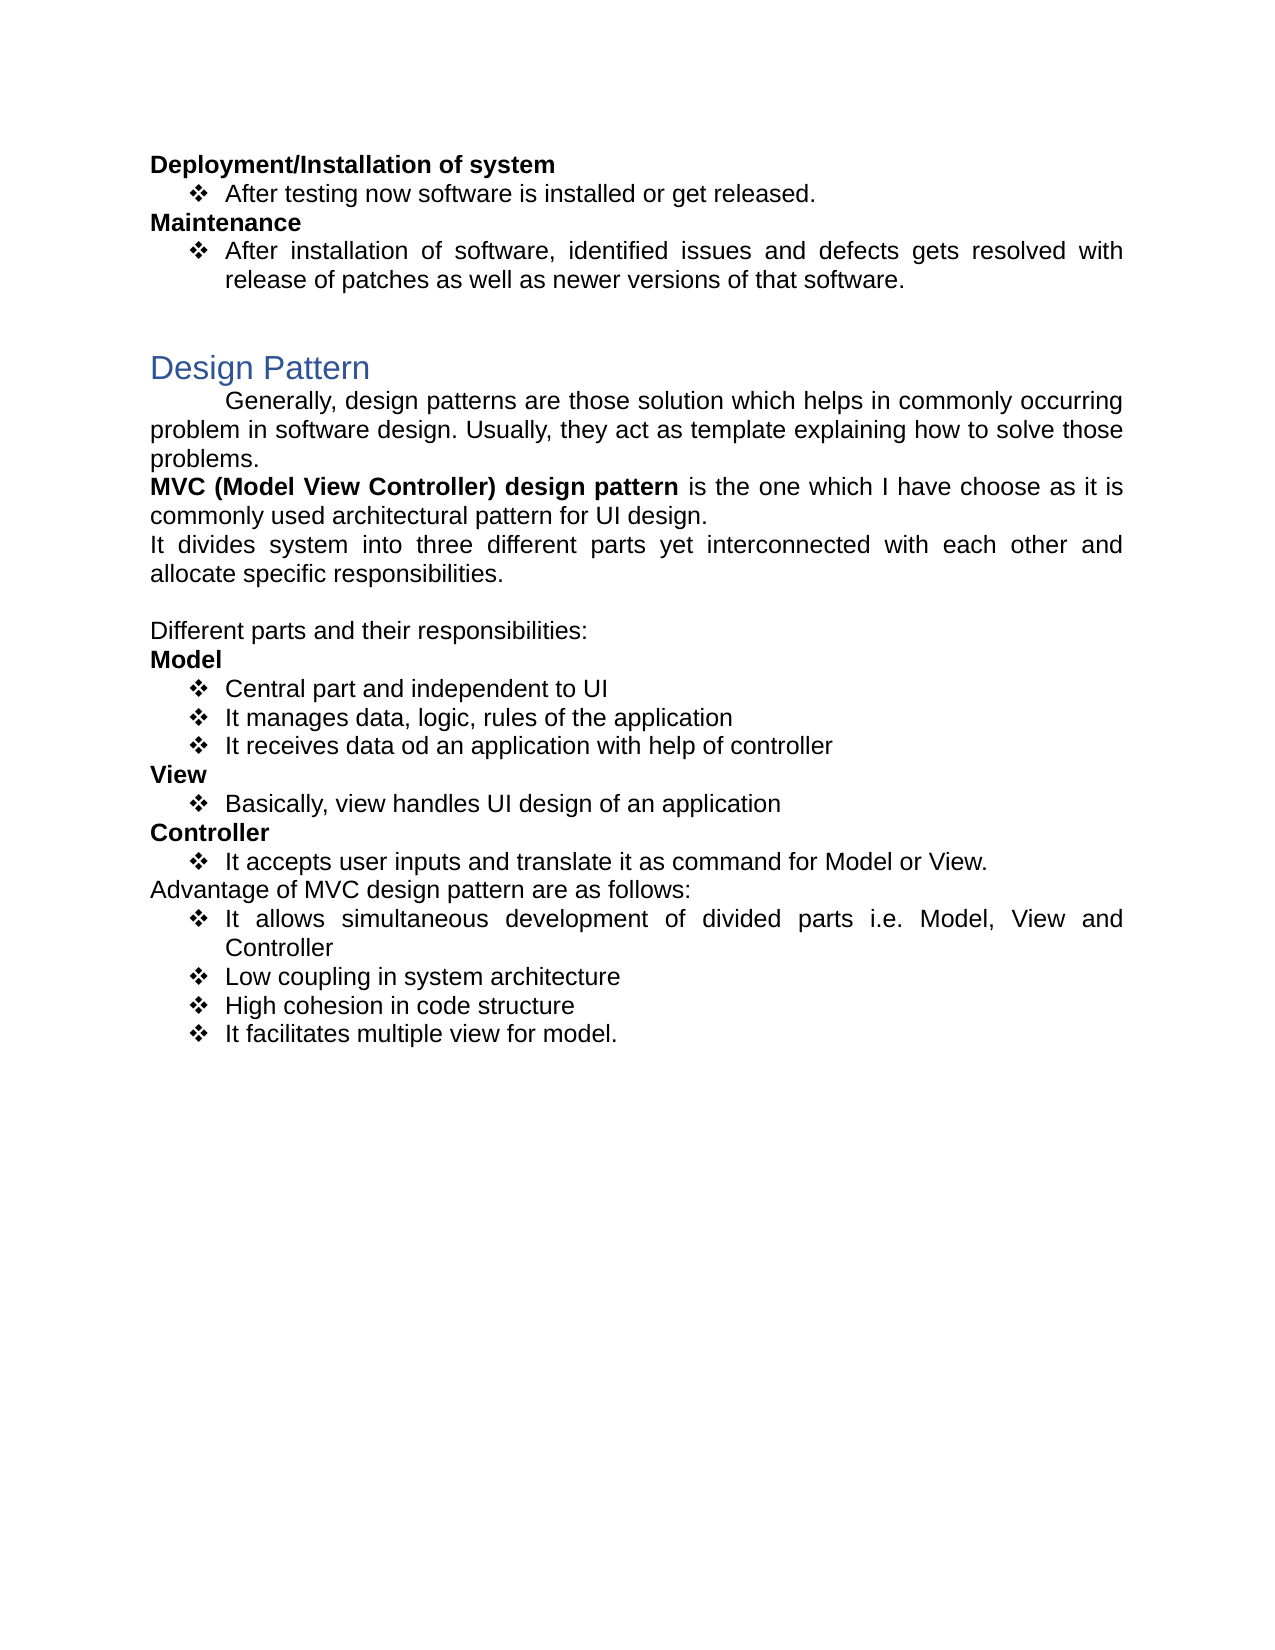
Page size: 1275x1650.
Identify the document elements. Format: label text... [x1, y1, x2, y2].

text Advantage of MVC design pattern are as follows: [150, 875, 1125, 904]
text Maintenance [150, 208, 1125, 236]
list Low coupling in system architecture [187, 962, 1125, 991]
text MVC (Model View Controller) design pattern is the one which I have choose as it is commonly used architectural pattern for UI design. [150, 472, 1125, 530]
text Generally, design patterns are those solution which helps in commonly occurring problem in software design. Usually, they act as template explaining how to solve those problems. [150, 386, 1125, 472]
list It facilitates multiple view for model. [187, 1019, 1125, 1048]
list After installation of software, identified issues and defects gets resolved with release of patches as well as newer versions of that software. [187, 236, 1125, 294]
list After testing now software is installed or get released. [187, 179, 1125, 208]
text View [150, 760, 1125, 789]
text It divides system into three different parts yet interconnected with each other and allocate specific responsibilities. [150, 530, 1125, 587]
text Model [150, 645, 1125, 674]
text Different parts and their responsibilities: [150, 616, 1125, 645]
text Deployment/Installation of system [150, 150, 1125, 179]
text Controller [150, 818, 1125, 847]
list Central part and independent to UI [187, 674, 1125, 702]
list It allows simultaneous development of divided parts i.e. Model, View and Controller [187, 904, 1125, 962]
list It manages data, logic, rules of the application [187, 702, 1125, 731]
list High cohesion in code structure [187, 991, 1125, 1019]
list It receives data od an application with help of controller [187, 731, 1125, 760]
subtitle Design Pattern [150, 348, 1125, 386]
list Basically, view handles UI design of an application [187, 789, 1125, 818]
list It accepts user inputs and translate it as command for Model or View. [187, 847, 1125, 875]
